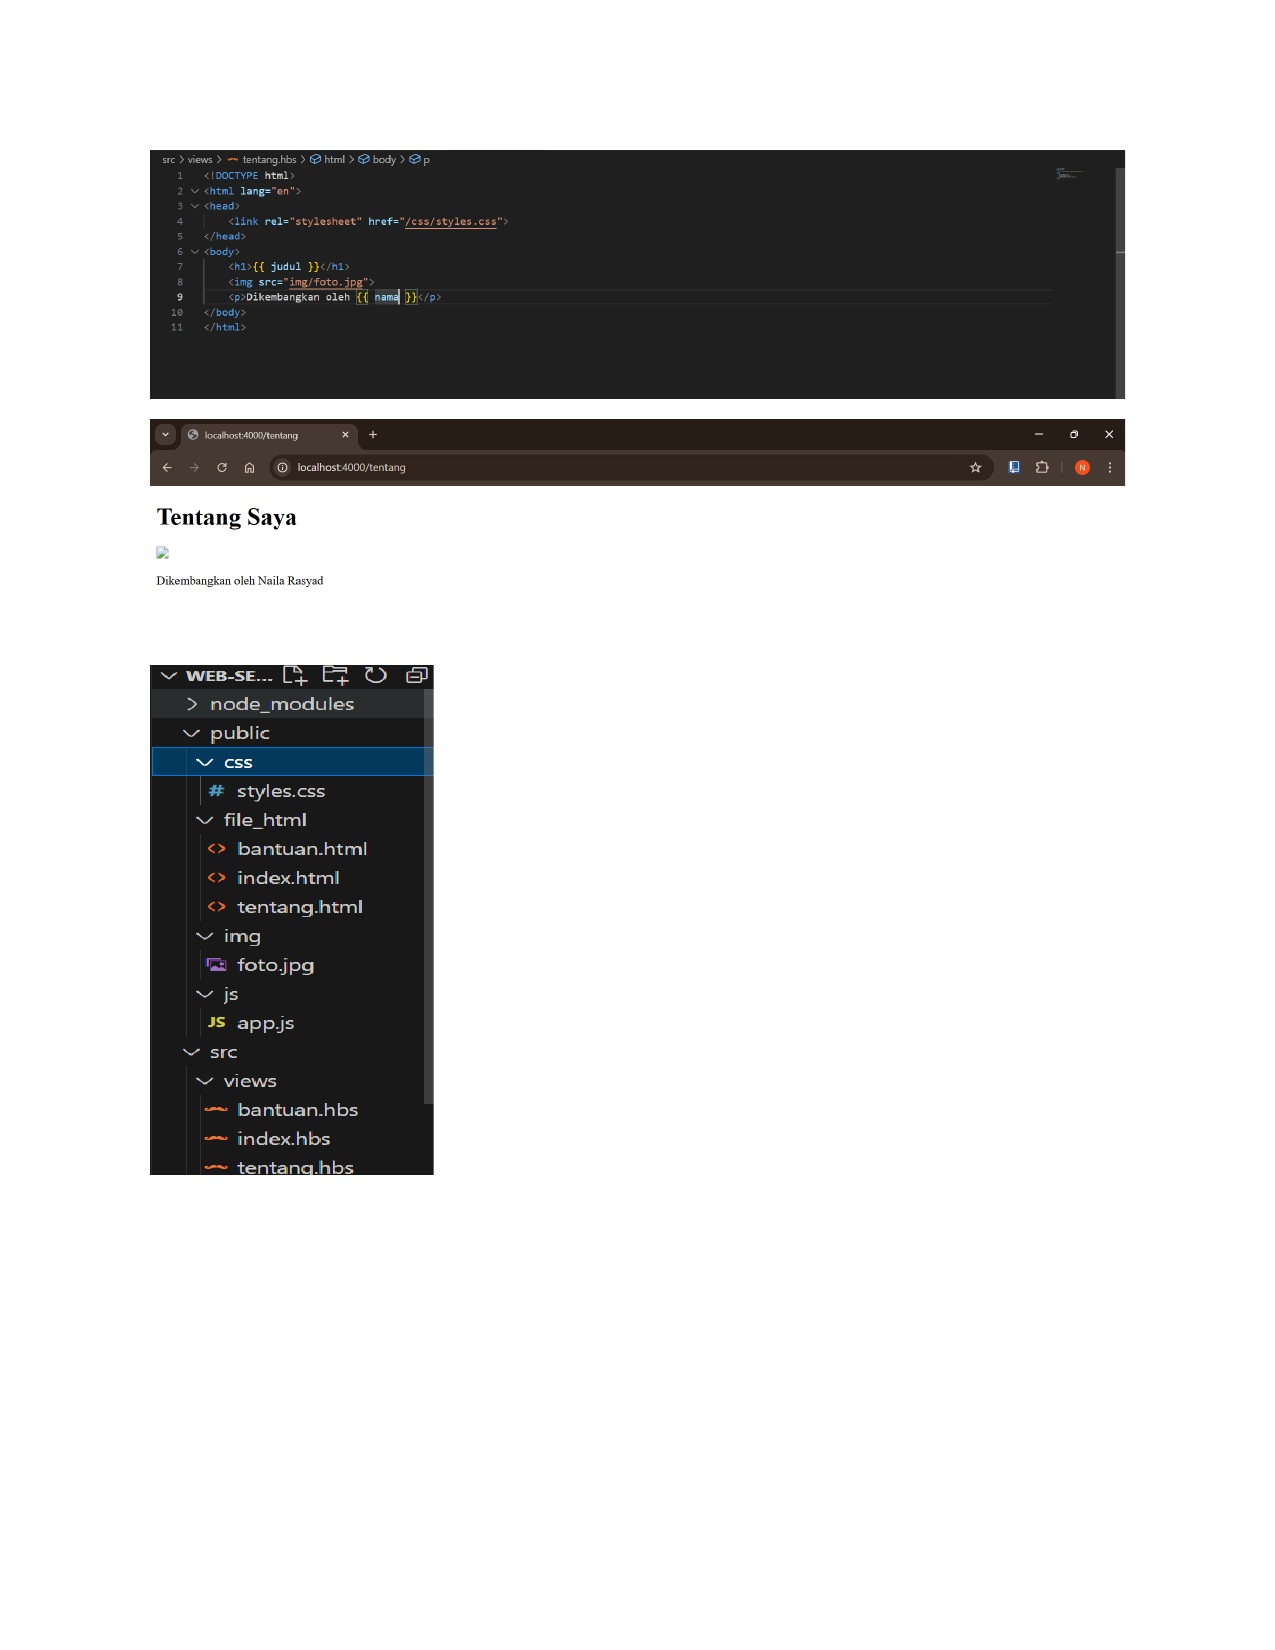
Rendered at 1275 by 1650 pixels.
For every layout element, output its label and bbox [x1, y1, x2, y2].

picture [150, 150, 1125, 399]
picture [150, 665, 434, 1175]
picture [150, 419, 1125, 644]
